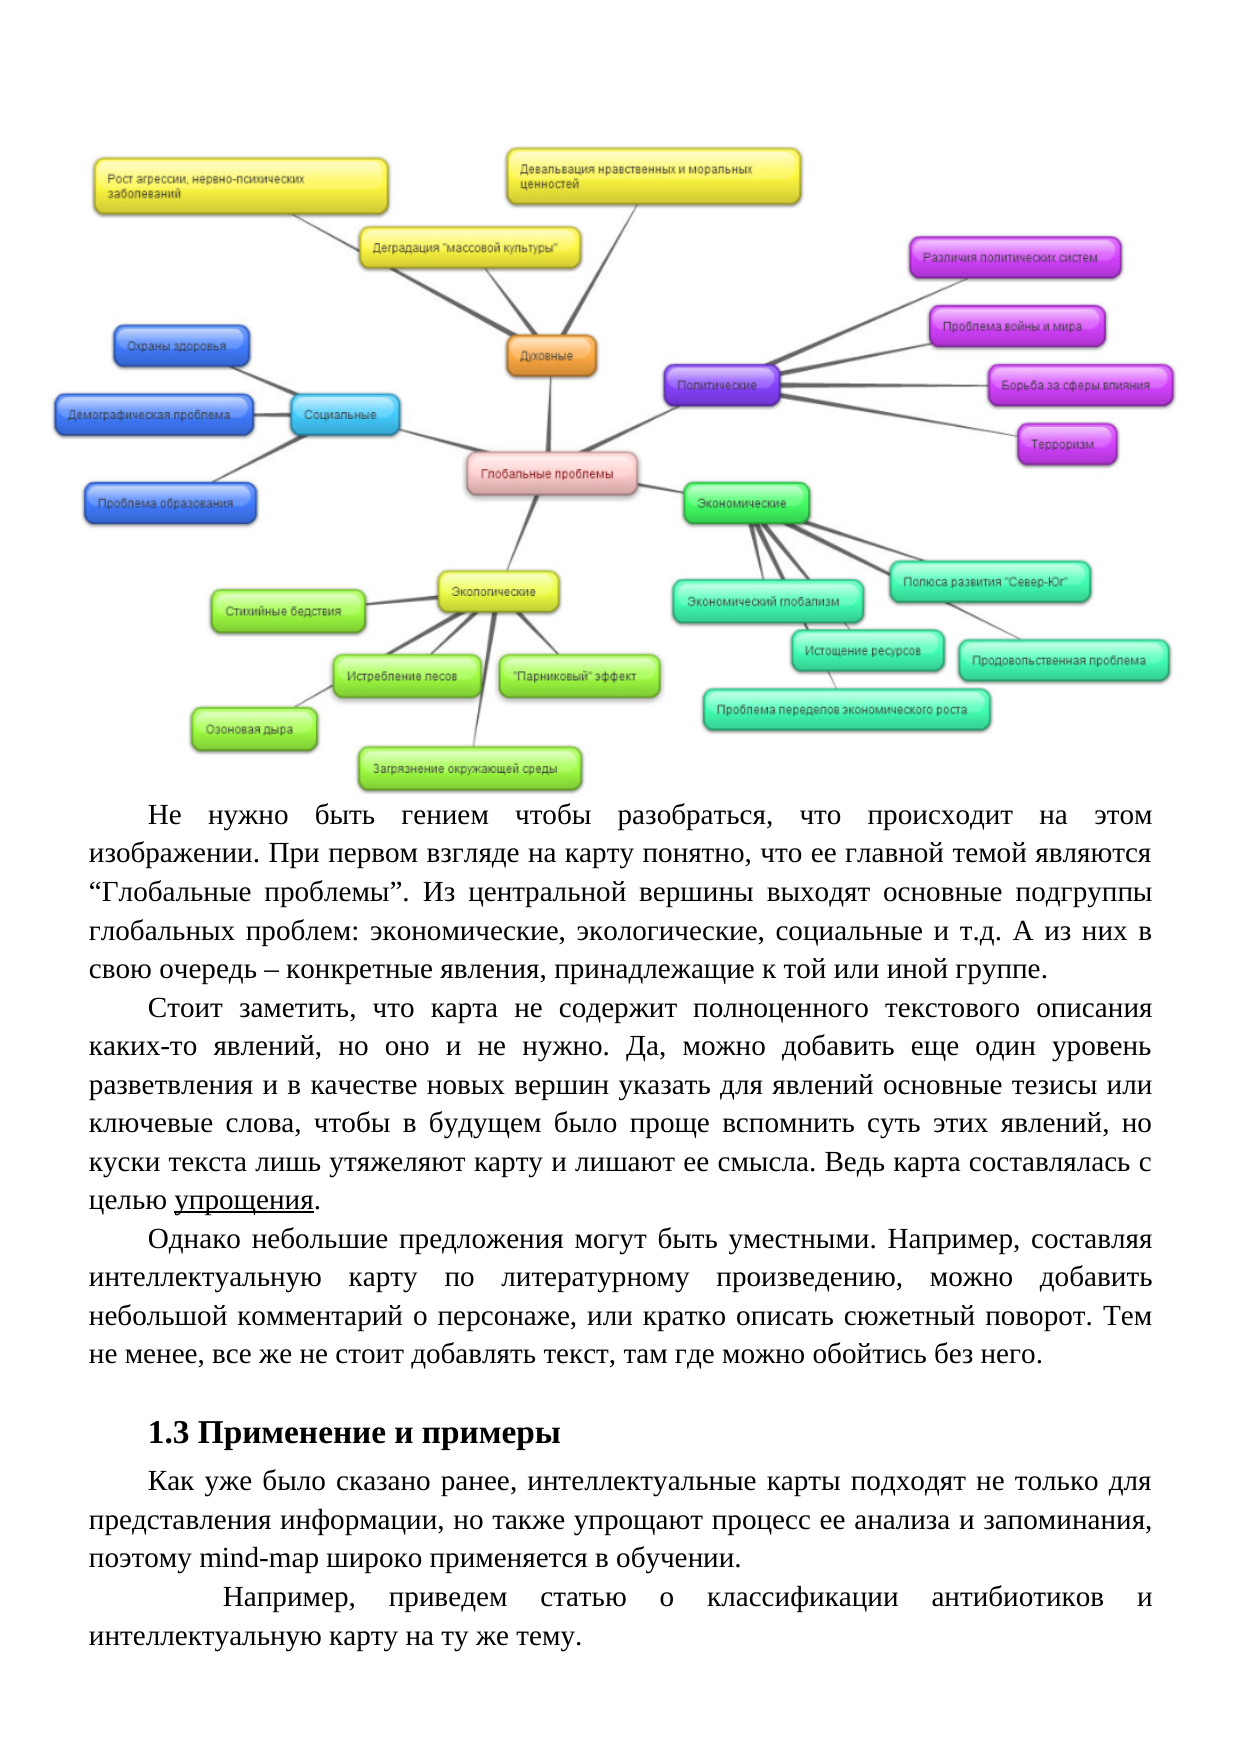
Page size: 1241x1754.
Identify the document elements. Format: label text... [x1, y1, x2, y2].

subtitle 1.3 Применение и примеры [89, 1413, 1153, 1451]
picture [34, 122, 1202, 805]
text Например, приведем статью о классификации антибиотиков и интеллектуальную карту на ту же тему. [89, 1579, 1153, 1651]
text Стоит заметить, что карта не содержит полноценного текстового описания каких-то явлений, но оно и не нужно. Да, можно добавить еще один уровень разветвления и в качестве новых вершин указать для явлений основные тезисы или ключевые слова, чтобы в будущем было проще вспомнить суть этих явлений, но куски текста лишь утяжеляют карту и лишают ее смысла. Ведь карта составлялась с целью упрощения. [89, 990, 1153, 1216]
text Не нужно быть гением чтобы разобраться, что происходит на этом изображении. При первом взгляде на карту понятно, что ее главной темой являются “Глобальные проблемы”. Из центральной вершины выходят основные подгруппы глобальных проблем: экономические, экологические, социальные и т.д. А из них в свою очередь – конкретные явления, принадлежащие к той или иной группе. [89, 797, 1153, 985]
text Как уже было сказано ранее, интеллектуальные карты подходят не только для представления информации, но также упрощают процесс ее анализа и запоминания, поэтому mind-map широко применяется в обучении. [89, 1463, 1153, 1574]
text Однако небольшие предложения могут быть уместными. Например, составляя интеллектуальную карту по литературному произведению, можно добавить небольшой комментарий о персонаже, или кратко описать сюжетный поворот. Тем не менее, все же не стоит добавлять текст, там где можно обойтись без него. [89, 1221, 1153, 1370]
